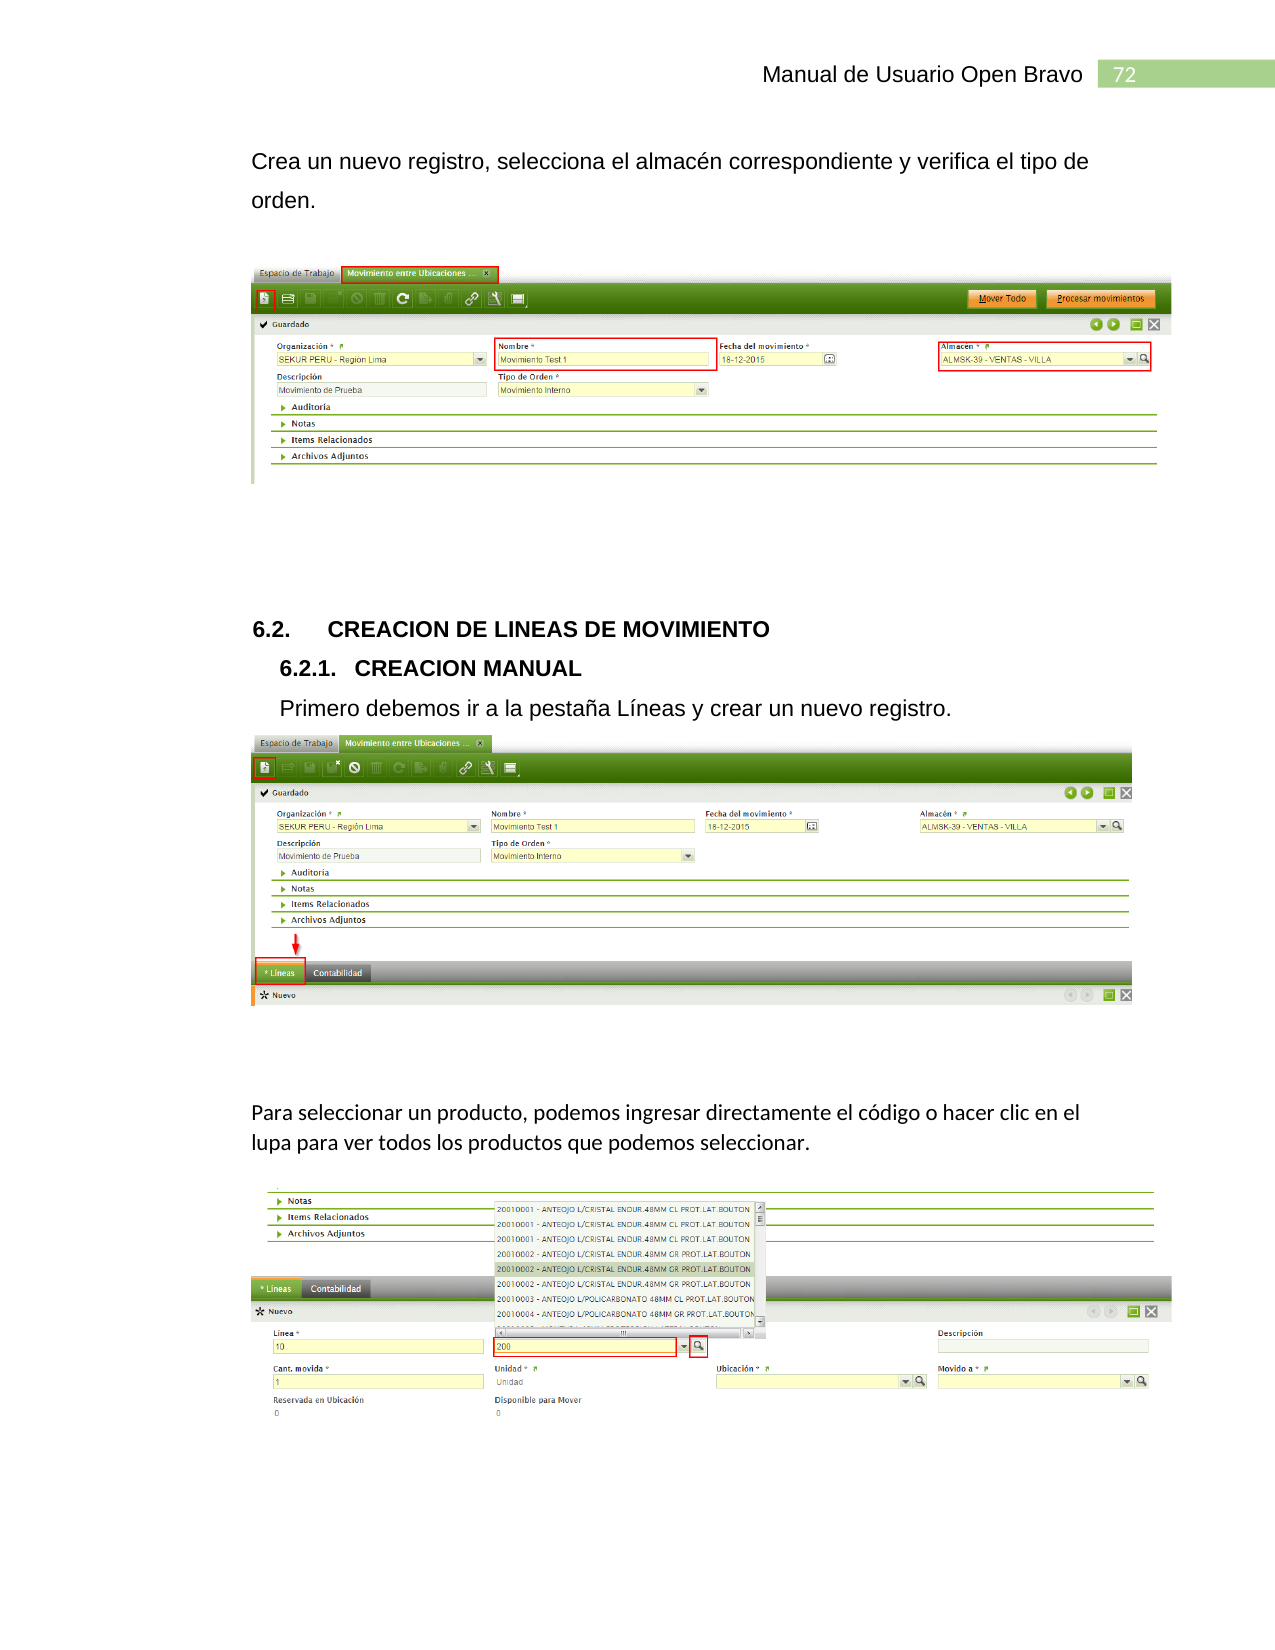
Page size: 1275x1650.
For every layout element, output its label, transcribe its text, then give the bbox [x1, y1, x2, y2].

text Primero debemos ir a la pestaña Líneas y crear un nuevo registro. [279, 695, 1098, 721]
list CREACION MANUAL [279, 655, 1098, 682]
list Para seleccionar un producto, podemos ingresar directamente el código o hacer clic en el lupa para ver todos los productos que podemos seleccionar. [251, 1098, 1098, 1157]
list CREACION DE LINEAS DE MOVIMIENTO [252, 616, 1098, 642]
picture [251, 734, 1132, 1006]
picture [251, 1188, 1172, 1435]
text Crea un nuevo registro, selecciona el almacén correspondiente y verifica el tipo de orden. [251, 148, 1098, 213]
picture [251, 266, 1172, 484]
